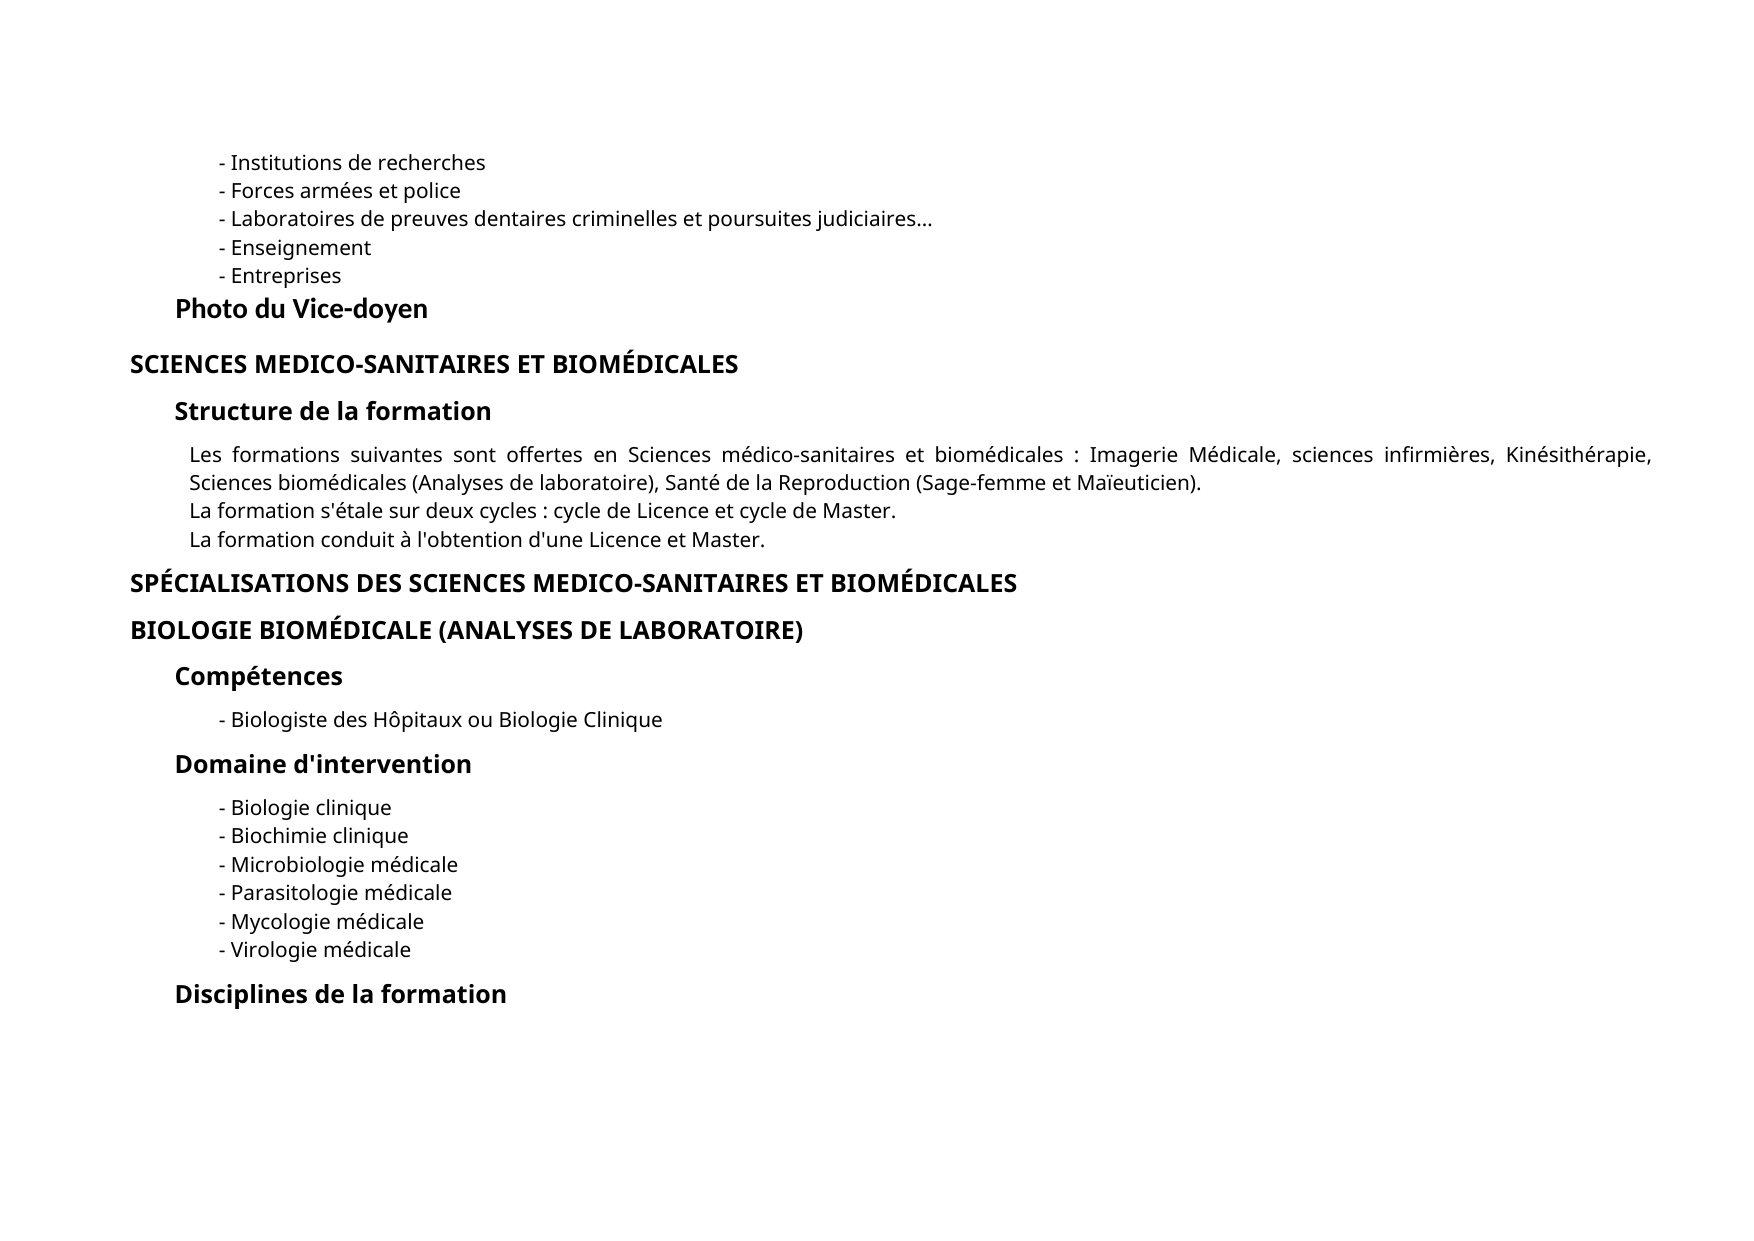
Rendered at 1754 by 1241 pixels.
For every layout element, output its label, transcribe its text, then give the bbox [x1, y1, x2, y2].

text - Biochimie clinique [218, 822, 1653, 850]
text - Forces armées et police [218, 176, 1653, 204]
text - Laboratoires de preuves dentaires criminelles et poursuites judiciaires… [218, 204, 1653, 233]
text - Mycologie médicale [218, 907, 1653, 935]
text - Biologiste des Hôpitaux ou Biologie Clinique [218, 706, 1653, 734]
text La formation s'étale sur deux cycles : cycle de Licence et cycle de Master. [189, 497, 1653, 525]
text Domaine d'intervention [174, 747, 1653, 781]
text Disciplines de la formation [174, 976, 1653, 1010]
text Structure de la formation [174, 393, 1653, 427]
text - Enseignement [218, 233, 1653, 261]
text La formation conduit à l'obtention d'une Licence et Master. [189, 525, 1653, 553]
text Photo du Vice-doyen [175, 290, 1653, 326]
text SCIENCES MEDICO-SANITAIRES ET BIOMÉDICALES [130, 347, 1653, 381]
text - Biologie clinique [218, 793, 1653, 822]
text - Institutions de recherches [218, 148, 1653, 176]
text - Virologie médicale [218, 935, 1653, 964]
text SPÉCIALISATIONS DES SCIENCES MEDICO-SANITAIRES ET BIOMÉDICALES [130, 566, 1653, 600]
text Compétences [174, 659, 1653, 693]
text - Entreprises [218, 261, 1653, 290]
text Les formations suivantes sont offertes en Sciences médico-sanitaires et biomédicales : Imagerie Médicale, sciences infirmières, Kinésithérapie, Sciences biomédicales (Analyses de laboratoire), Santé de la Reproduction (Sage-femme et Maïeuticien). [189, 440, 1653, 497]
text - Microbiologie médicale [218, 850, 1653, 878]
text - Parasitologie médicale [218, 878, 1653, 907]
text Biologie Biomédicale (Analyses de laboratoire) [130, 612, 1653, 647]
